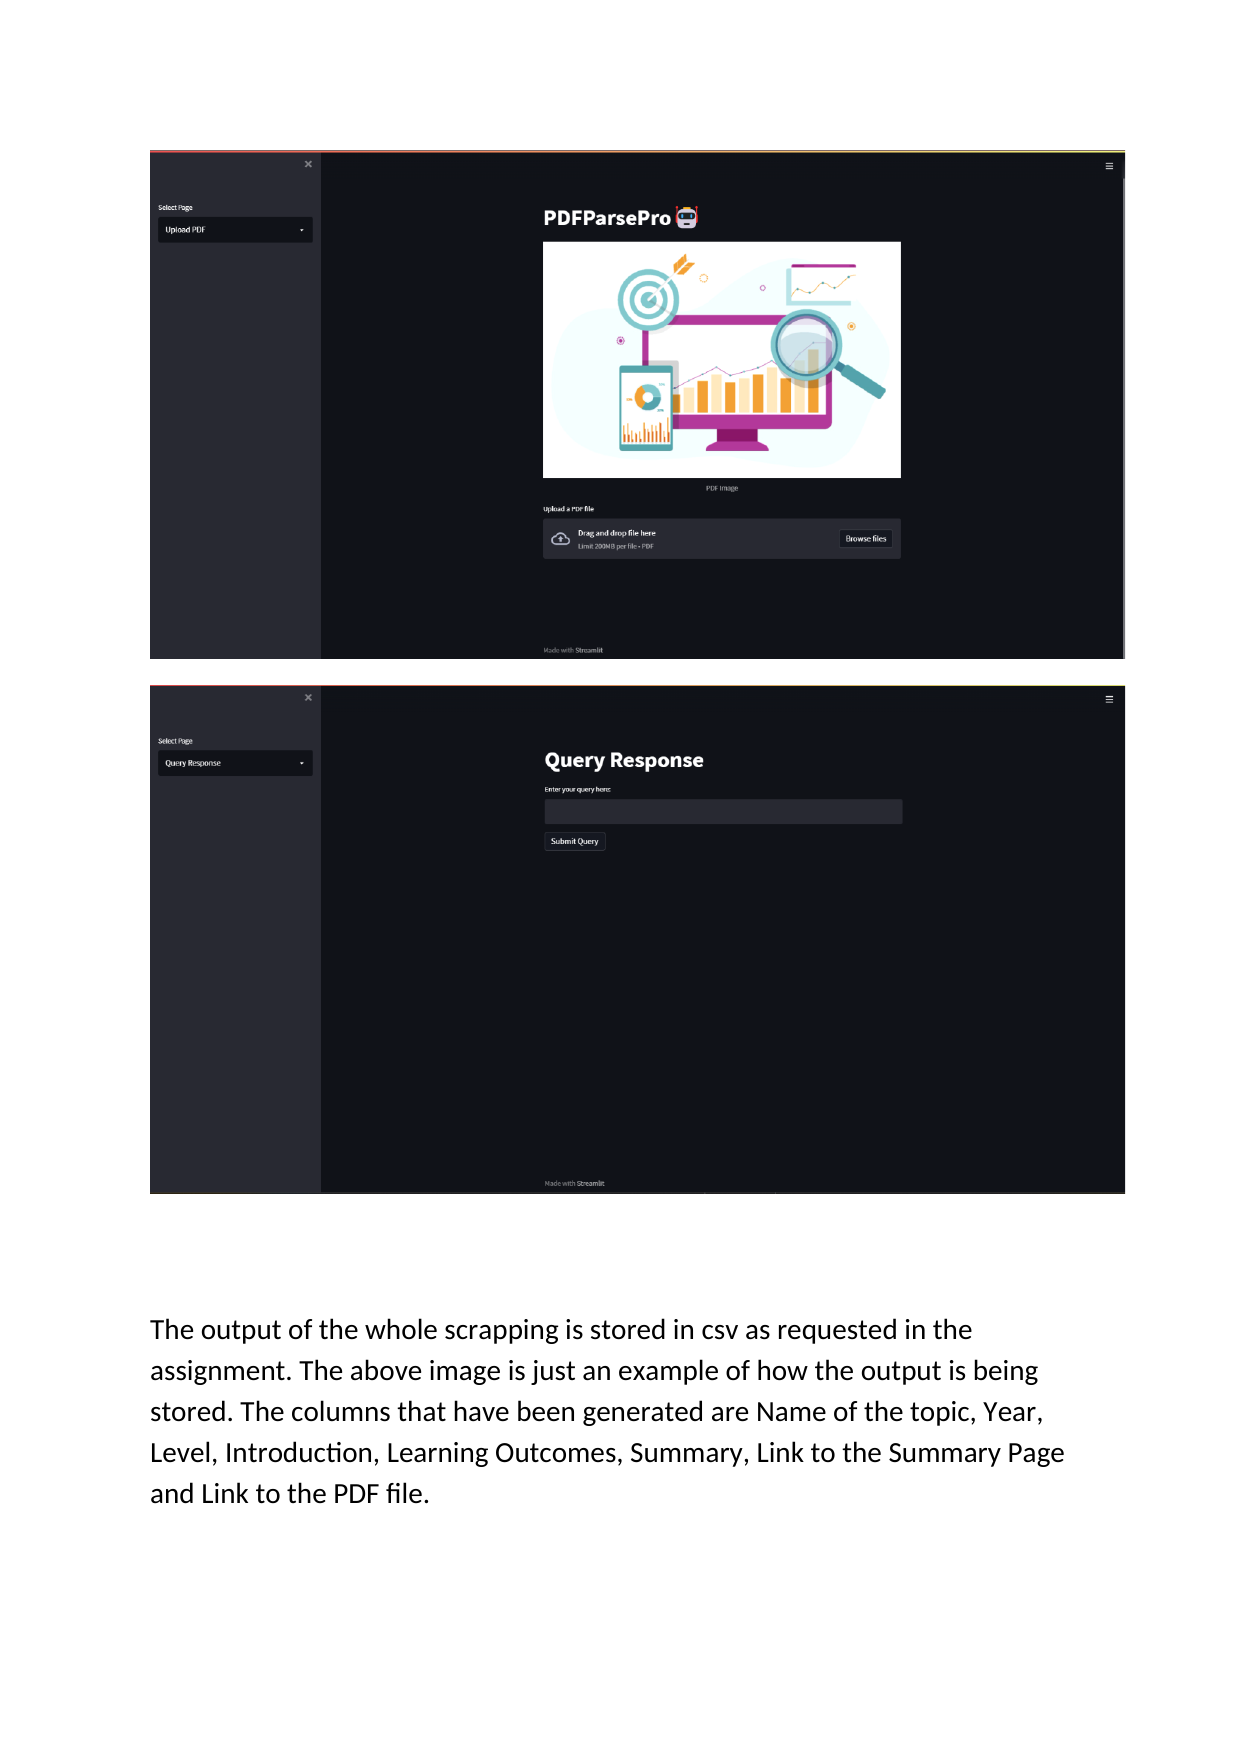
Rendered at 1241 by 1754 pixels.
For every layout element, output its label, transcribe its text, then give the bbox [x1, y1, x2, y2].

picture [150, 685, 1125, 1194]
picture [150, 150, 1125, 659]
text The output of the whole scrapping is stored in csv as requested in the assignment. The above image is just an example of how the output is being stored. The columns that have been generated are Name of the topic, Year, Level, Introduction, Learning Outcomes, Summary, Link to the Summary Page and Link to the PDF file. [150, 1311, 1090, 1510]
